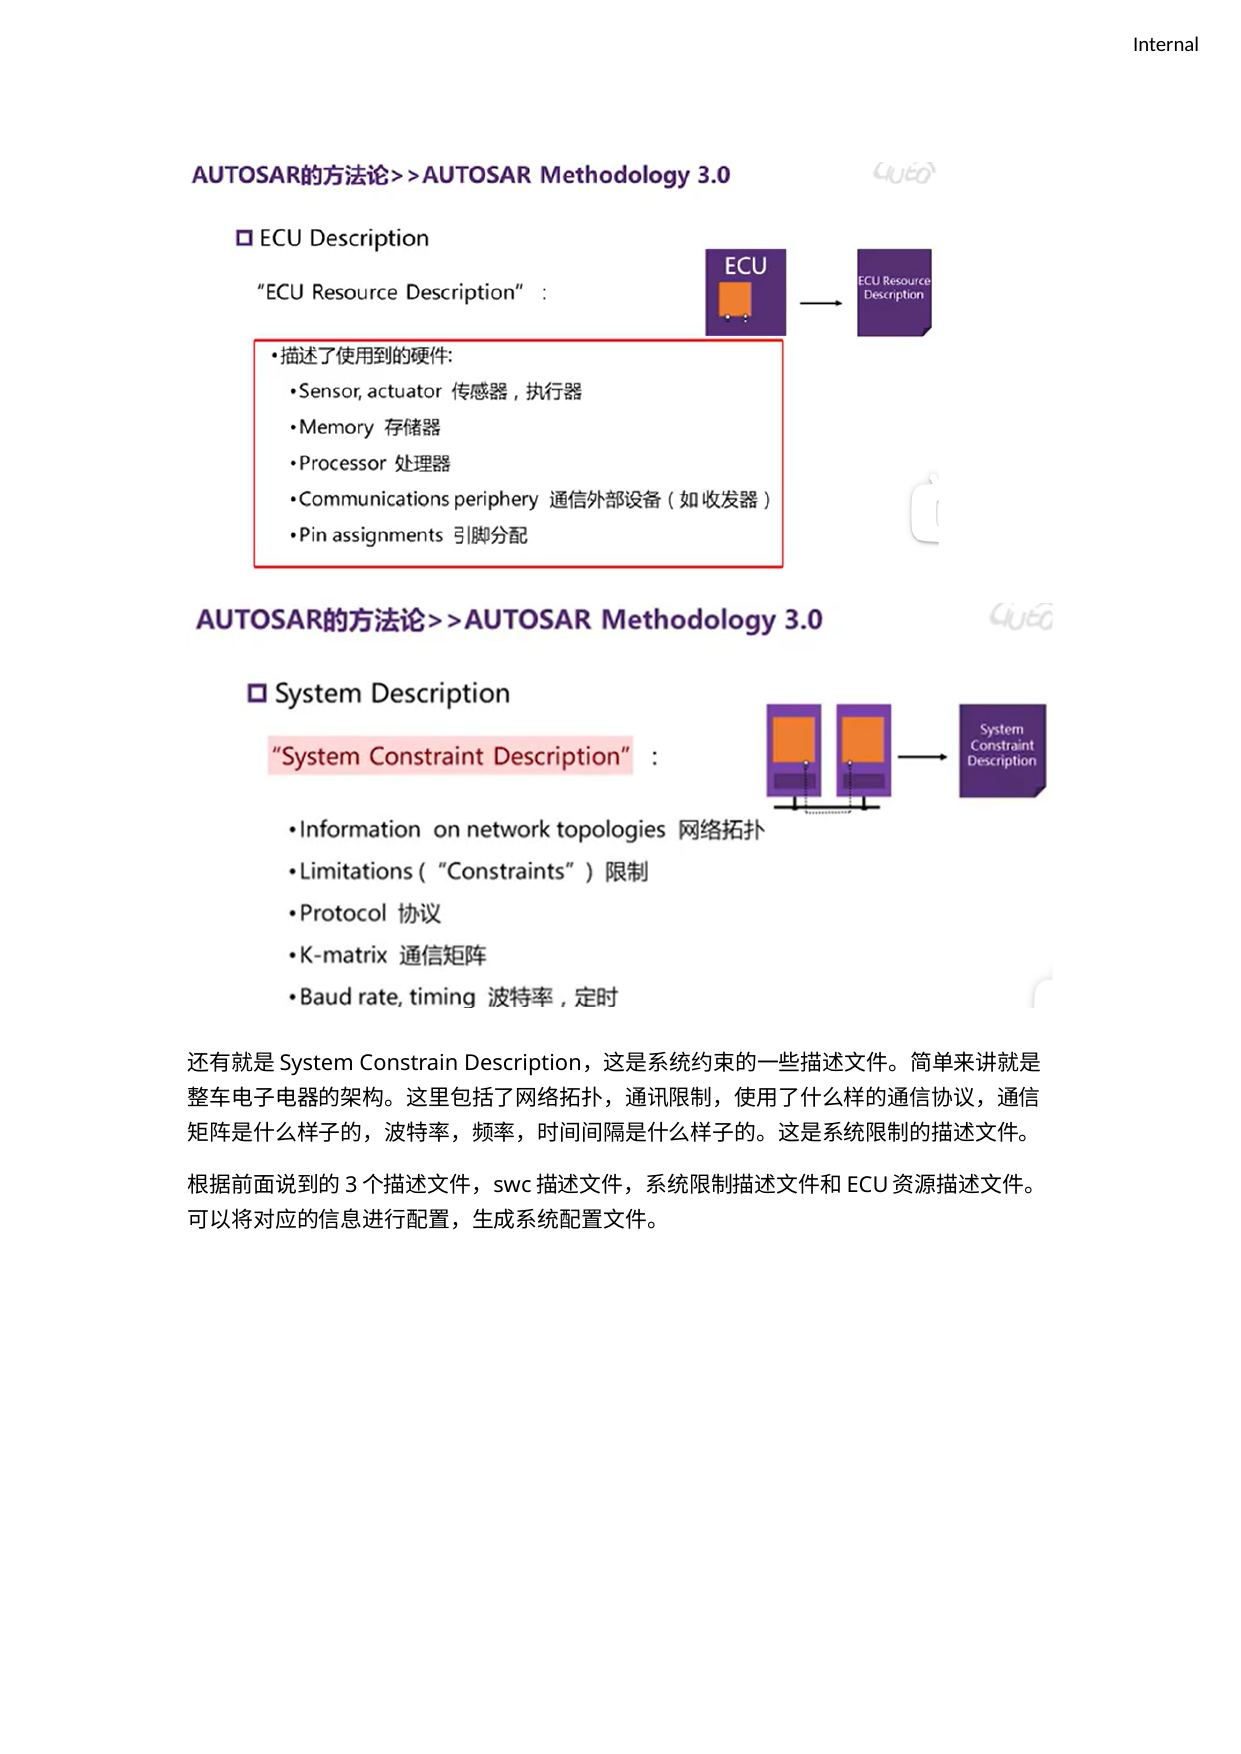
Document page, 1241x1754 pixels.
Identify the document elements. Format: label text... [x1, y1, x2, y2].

picture [187, 603, 1053, 1008]
text 还有就是System Constrain Description，这是系统约束的一些描述文件。简单来讲就是整车电子电器的架构。这里包括了网络拓扑，通讯限制，使用了什么样的通信协议，通信矩阵是什么样子的，波特率，频率，时间间隔是什么样子的。这是系统限制的描述文件。 [187, 1045, 1053, 1147]
picture [187, 162, 939, 570]
text 根据前面说到的3个描述文件，swc描述文件，系统限制描述文件和ECU资源描述文件。可以将对应的信息进行配置，生成系统配置文件。 [187, 1167, 1053, 1234]
